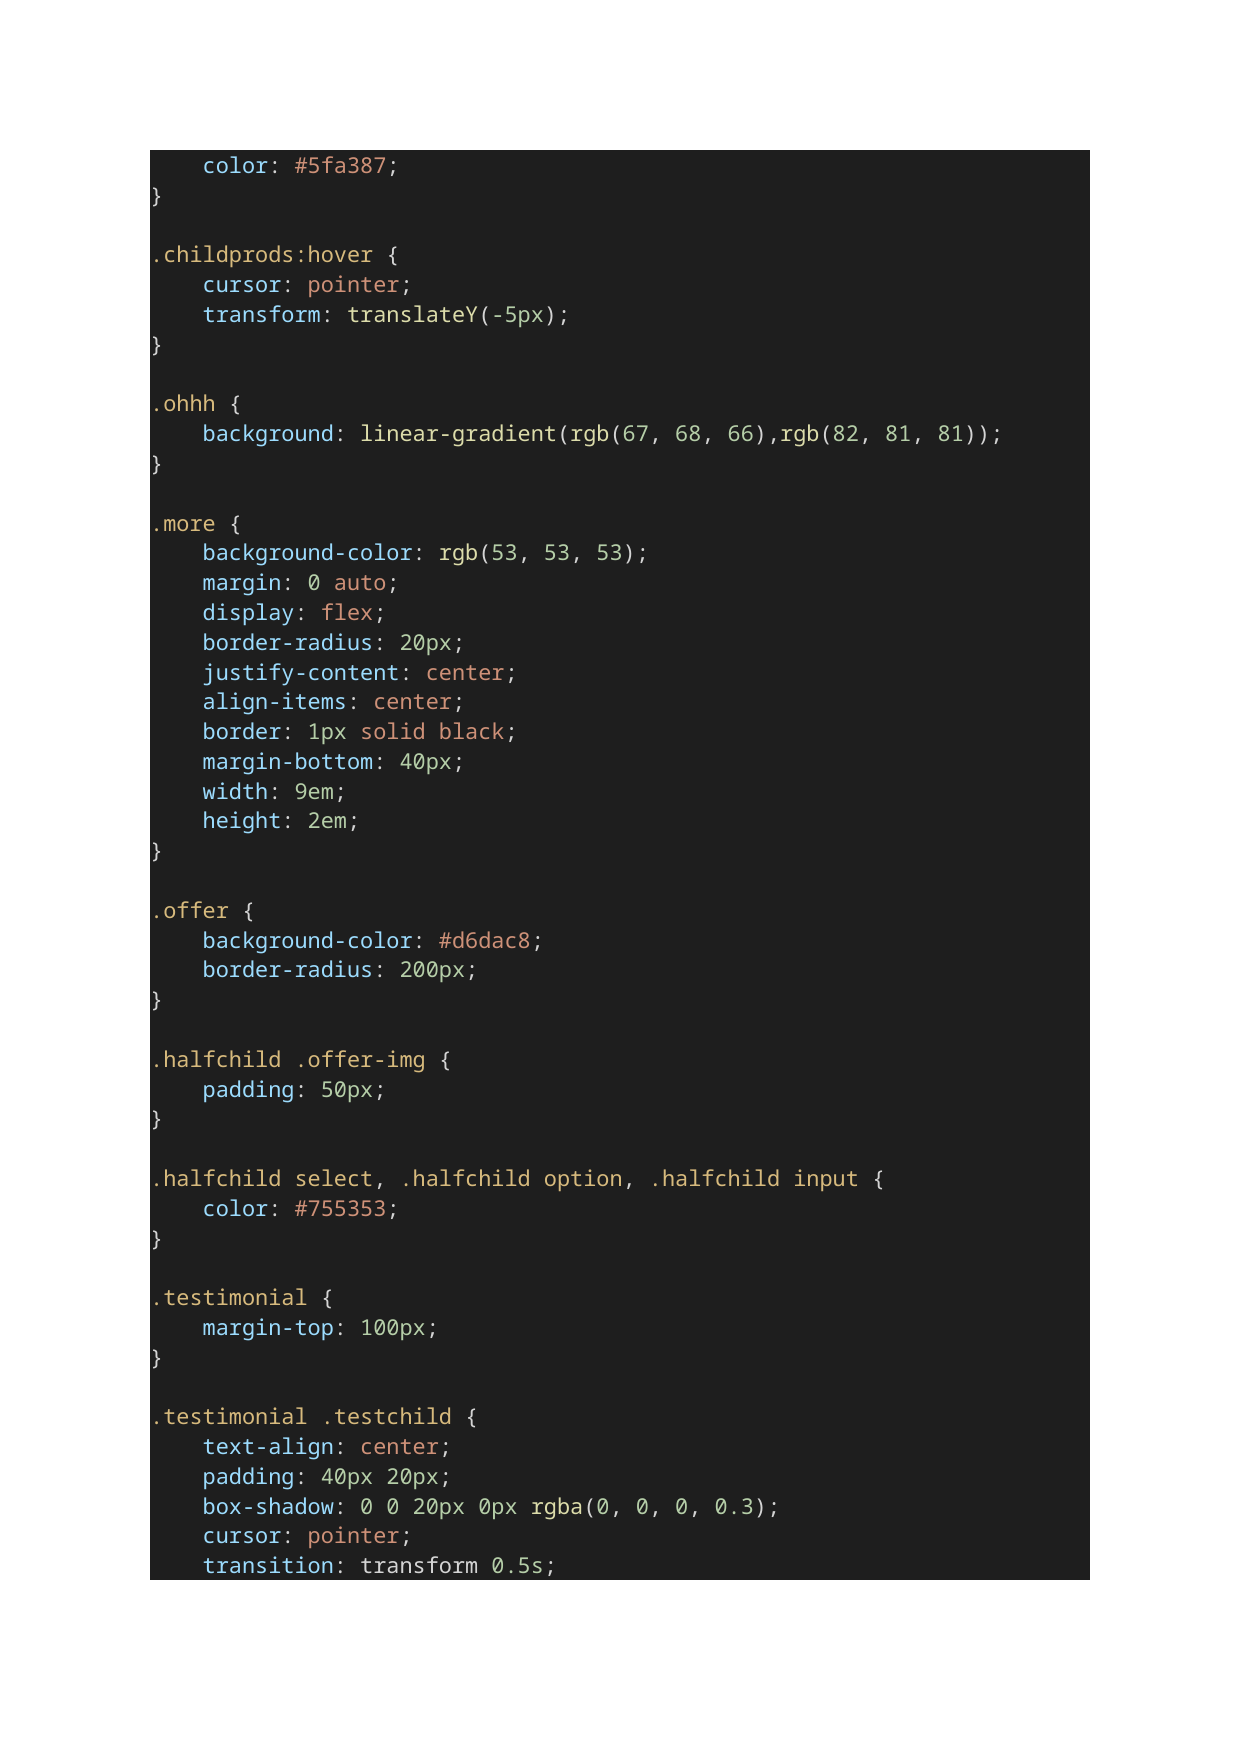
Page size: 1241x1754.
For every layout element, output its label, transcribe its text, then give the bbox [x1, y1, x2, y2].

text align-items: center; [150, 686, 1090, 716]
text color: #755353; [150, 1193, 1090, 1222]
text .testimonial .testchild { [150, 1401, 1090, 1431]
text } [150, 1222, 1090, 1252]
text .testimonial { [150, 1282, 1090, 1312]
text } [150, 329, 1090, 358]
text .halfchild .offer-img { [150, 1044, 1090, 1073]
text color: #5fa387; [150, 150, 1090, 180]
text padding: 40px 20px; [150, 1461, 1090, 1491]
text margin-bottom: 40px; [150, 746, 1090, 776]
text transition: transform 0.5s; [150, 1550, 1090, 1580]
text padding: 50px; [150, 1073, 1090, 1103]
text transform: translateY(-5px); [150, 299, 1090, 329]
text background-color: #d6dac8; [150, 924, 1090, 954]
text } [150, 835, 1090, 865]
text height: 2em; [150, 805, 1090, 835]
text .ohhh { [150, 388, 1090, 418]
text } [150, 984, 1090, 1014]
text } [150, 1342, 1090, 1371]
text box-shadow: 0 0 20px 0px rgba(0, 0, 0, 0.3); [150, 1491, 1090, 1520]
text .more { [150, 507, 1090, 537]
text .offer { [150, 895, 1090, 924]
text } [150, 448, 1090, 478]
text width: 9em; [150, 776, 1090, 805]
text .halfchild select, .halfchild option, .halfchild input { [150, 1163, 1090, 1193]
text .childprods:hover { [150, 239, 1090, 269]
text text-align: center; [150, 1431, 1090, 1461]
text border-radius: 200px; [150, 954, 1090, 984]
text margin-top: 100px; [150, 1312, 1090, 1342]
text border: 1px solid black; [150, 716, 1090, 746]
text } [150, 1103, 1090, 1133]
text margin: 0 auto; [150, 567, 1090, 597]
text display: flex; [150, 597, 1090, 627]
text background-color: rgb(53, 53, 53); [150, 537, 1090, 567]
text cursor: pointer; [150, 269, 1090, 299]
text background: linear-gradient(rgb(67, 68, 66),rgb(82, 81, 81)); [150, 418, 1090, 448]
text border-radius: 20px; [150, 627, 1090, 656]
text } [150, 180, 1090, 209]
text cursor: pointer; [150, 1520, 1090, 1550]
text justify-content: center; [150, 656, 1090, 686]
